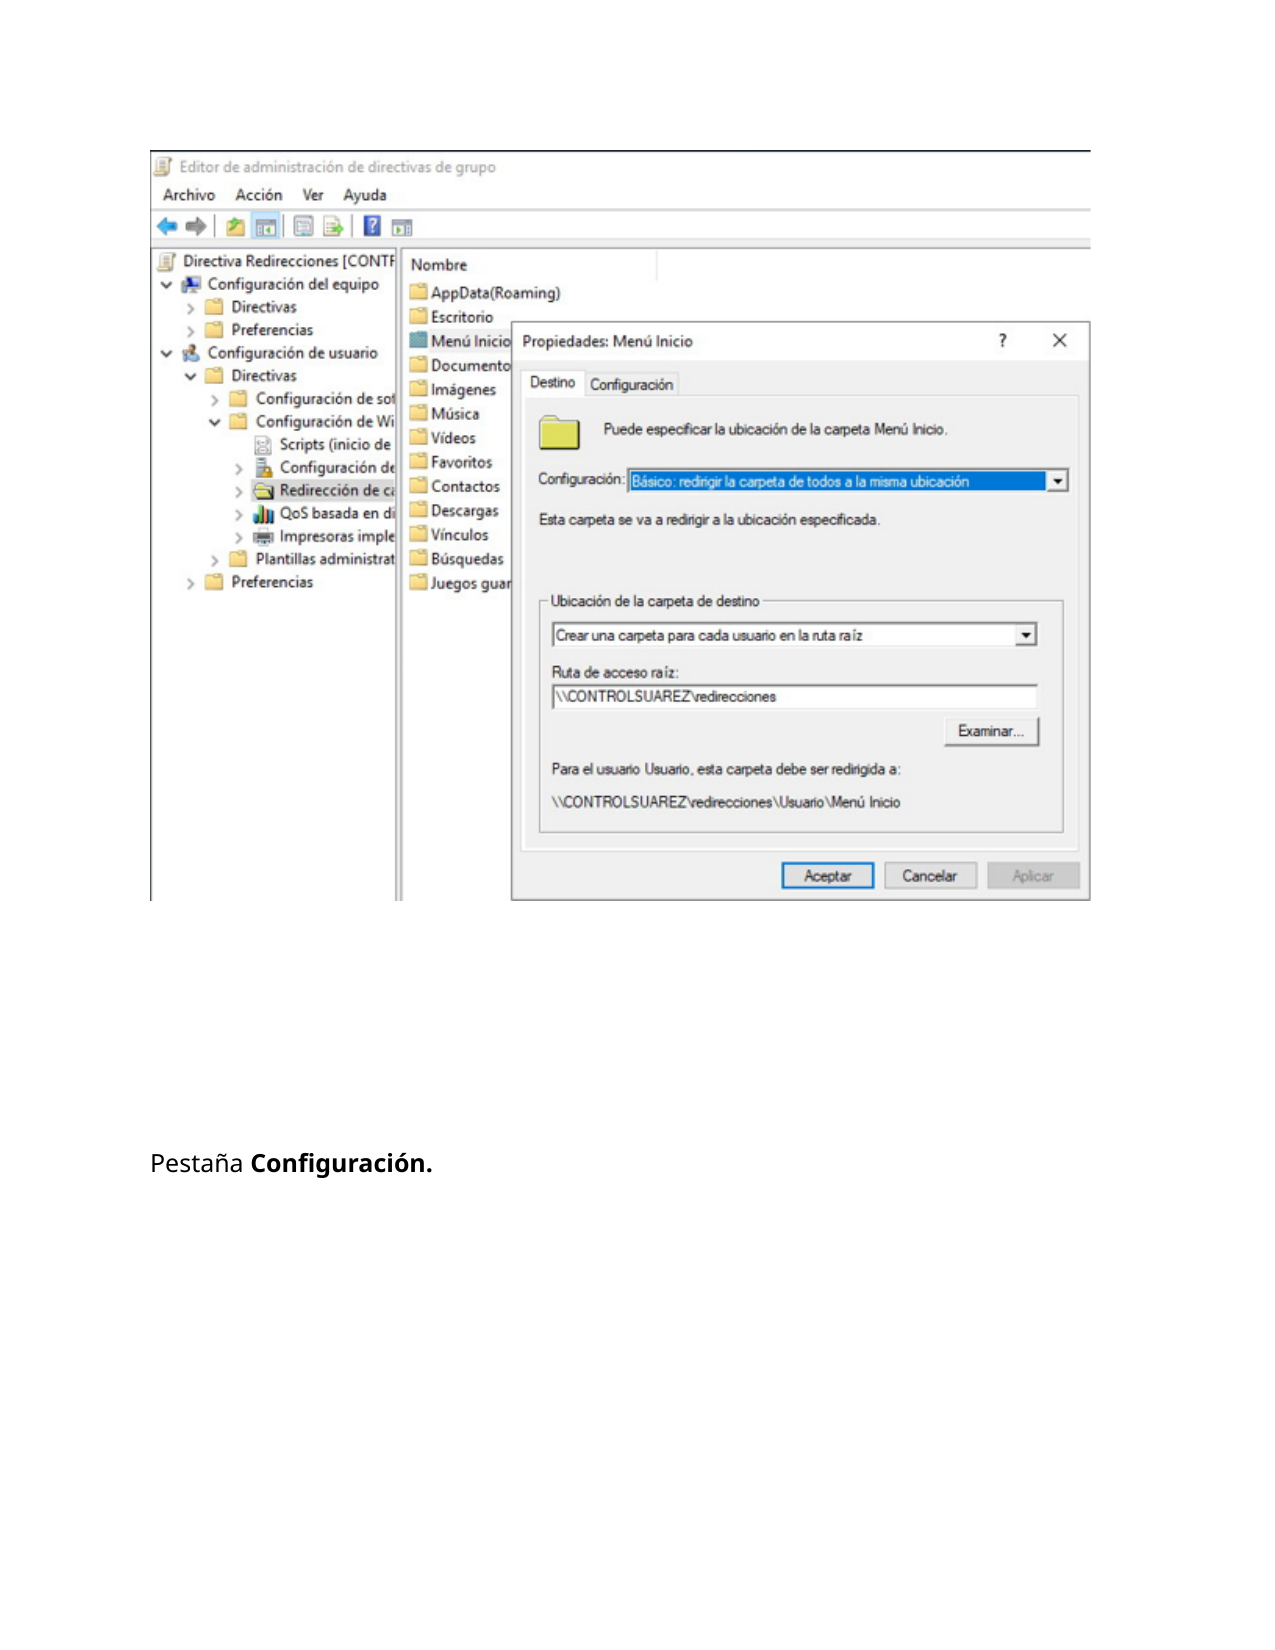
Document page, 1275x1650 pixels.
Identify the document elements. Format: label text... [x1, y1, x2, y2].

text Pestaña Configuración. [150, 1145, 1125, 1179]
picture [150, 150, 1091, 901]
